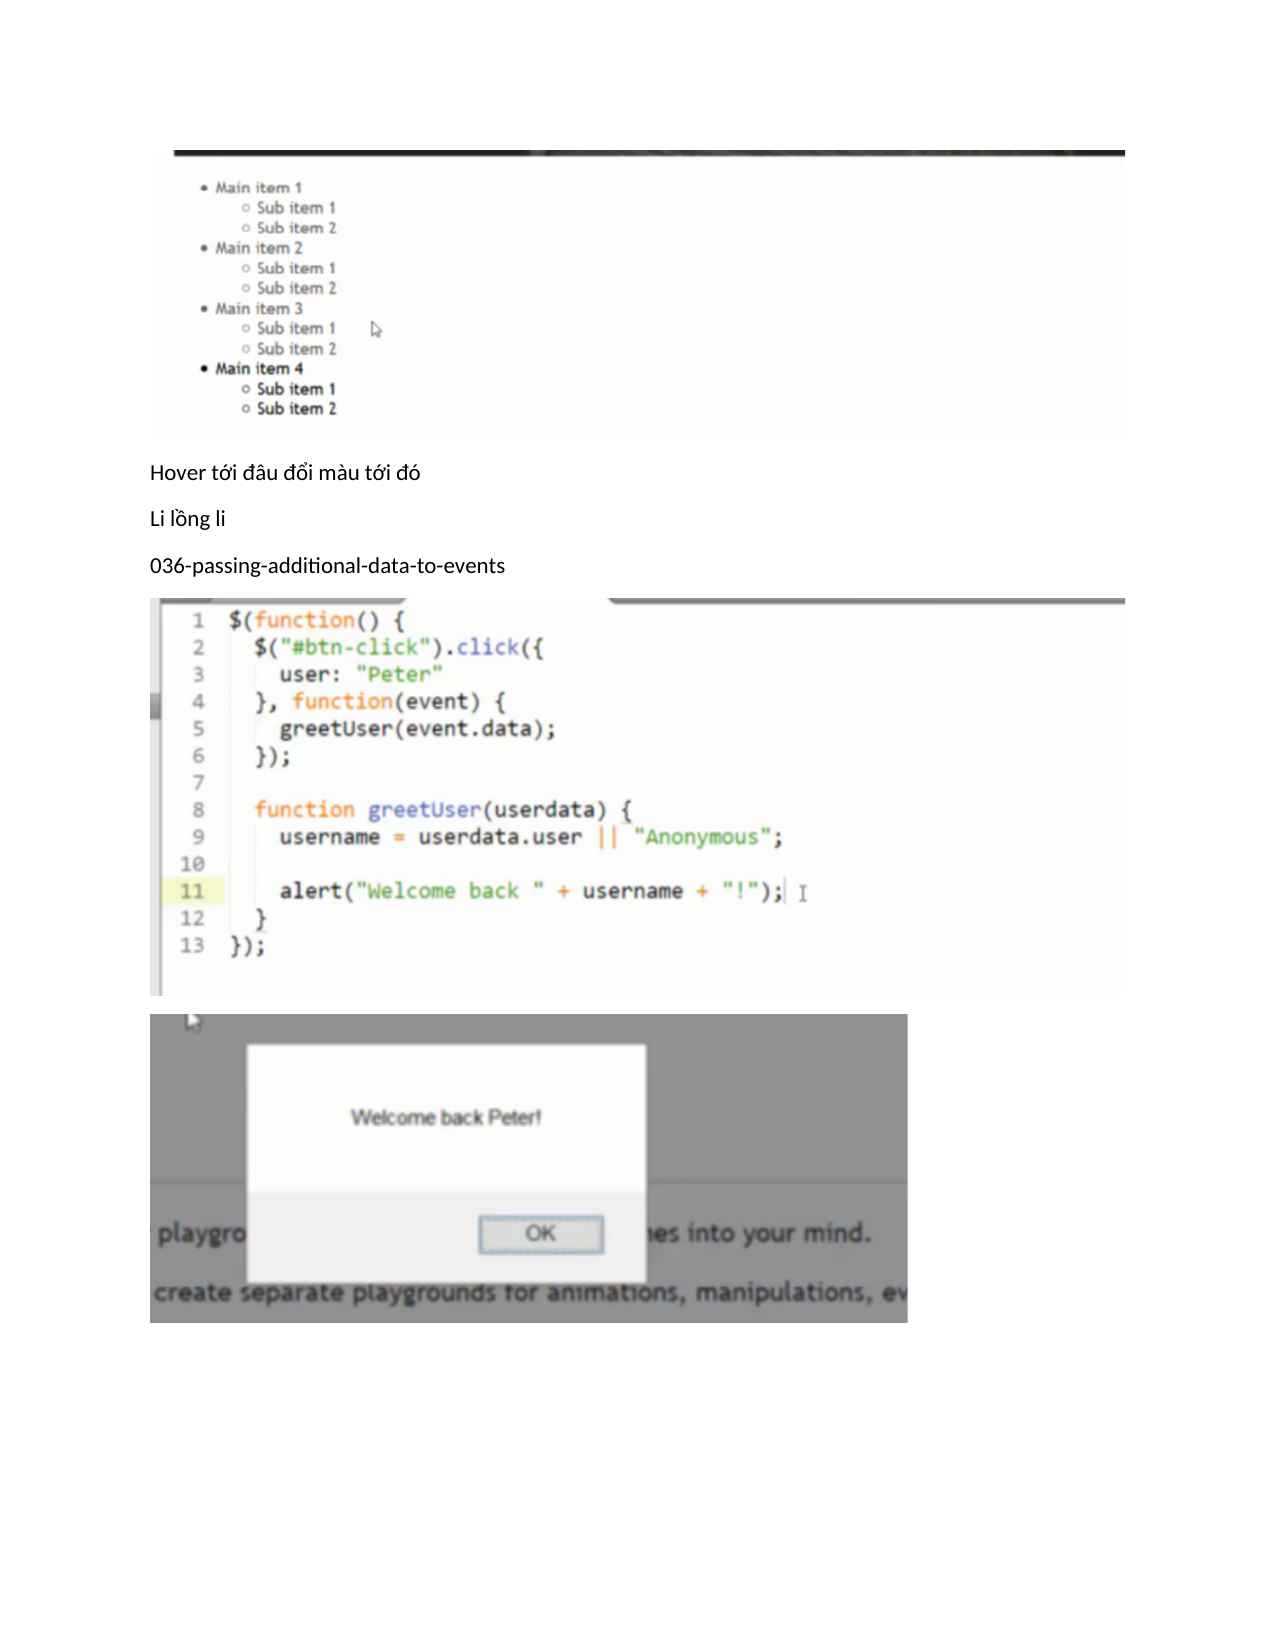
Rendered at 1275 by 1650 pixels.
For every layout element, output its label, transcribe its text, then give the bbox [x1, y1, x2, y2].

text 036-passing-additional-data-to-events [150, 551, 1125, 579]
text Li lồng li [150, 504, 1125, 532]
picture [150, 598, 1125, 996]
picture [150, 150, 1125, 439]
text Hover tới đâu đổi màu tới đó [150, 458, 1125, 486]
picture [150, 1014, 908, 1323]
